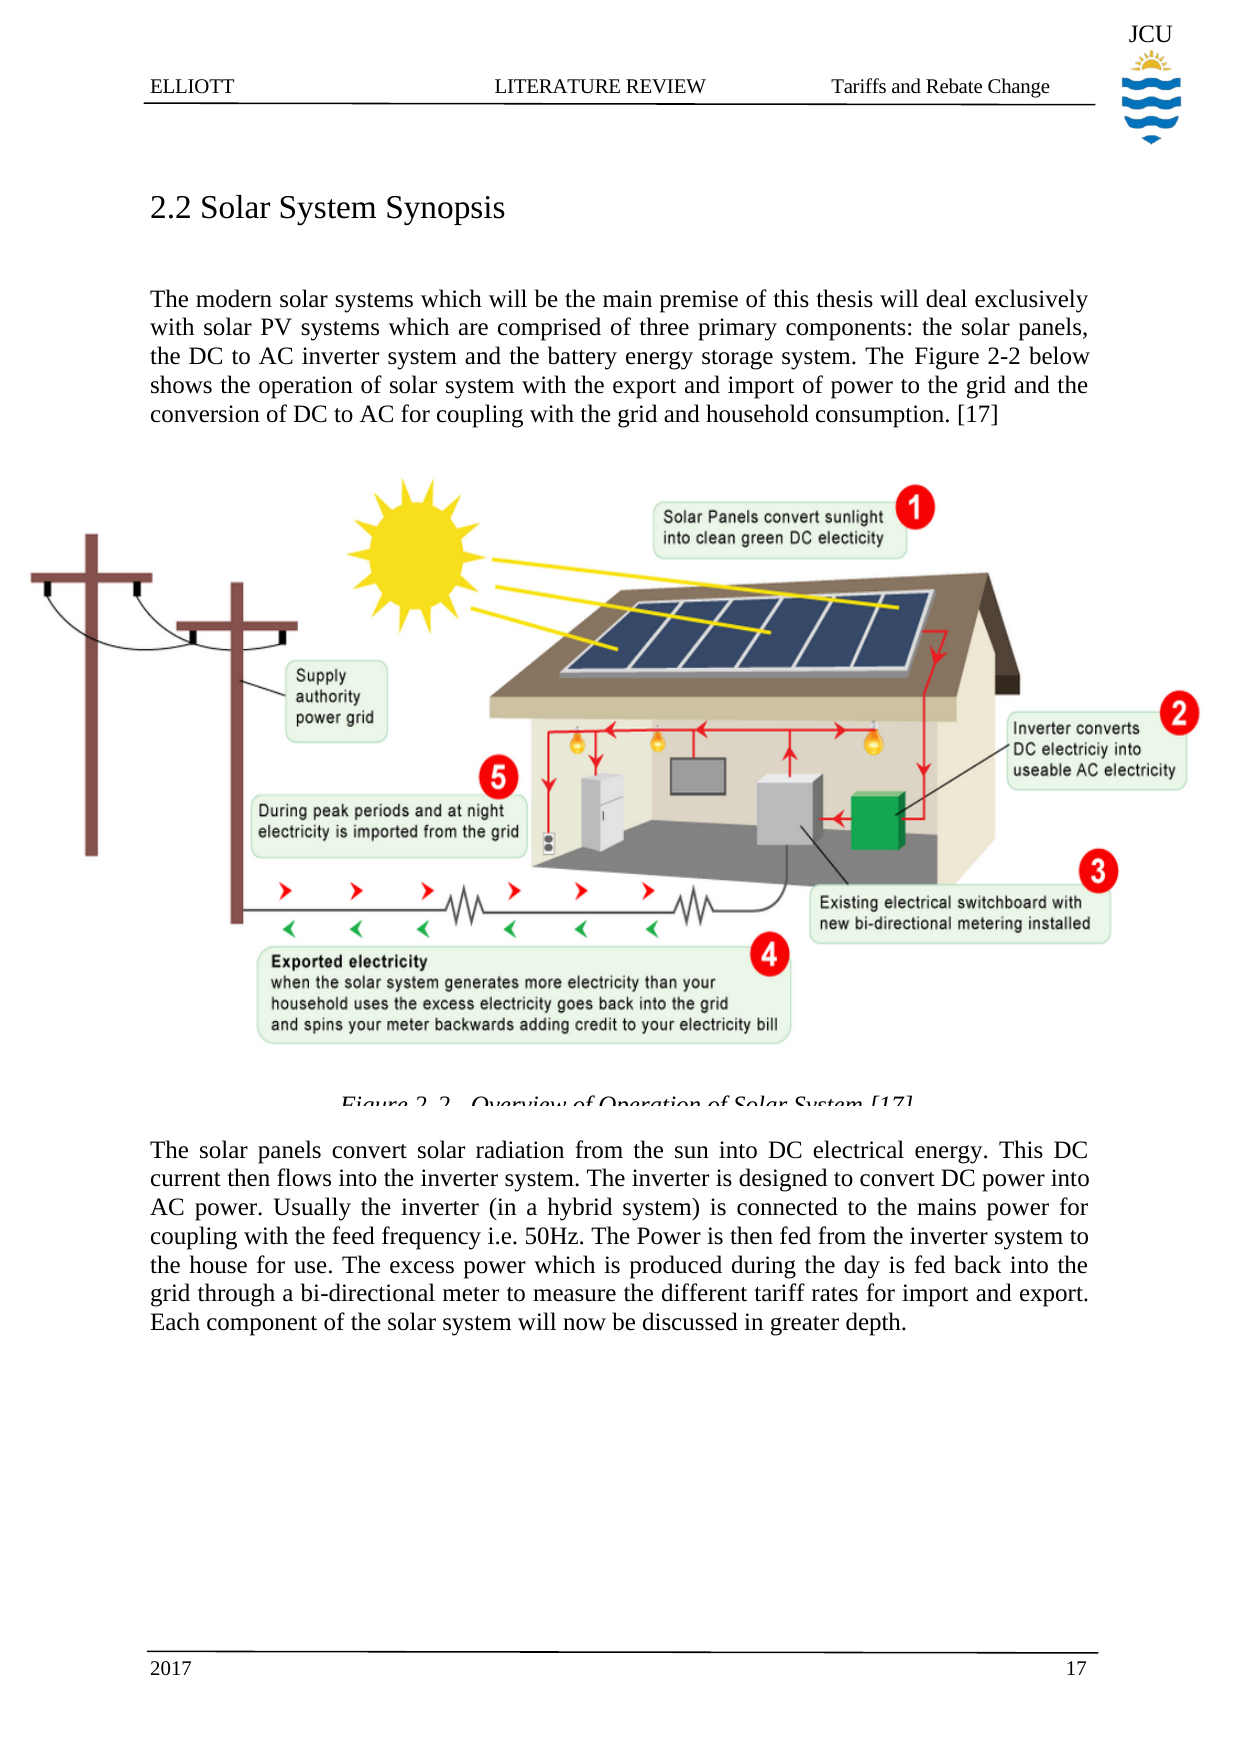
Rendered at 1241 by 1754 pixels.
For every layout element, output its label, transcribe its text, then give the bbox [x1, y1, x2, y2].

subtitle Solar System Synopsis [150, 187, 1090, 226]
picture [25, 477, 1214, 1050]
picture [1117, 51, 1187, 150]
text The solar panels convert solar radiation from the sun into DC electrical energy. This DC current then flows into the inverter system. The inverter is designed to convert DC power into AC power. Usually the inverter (in a hybrid system) is connected to the mains power for coupling with the feed frequency i.e. 50Hz. The Power is then fed from the inverter system to the house for use. The excess power which is produced during the day is fed back into the grid through a bi-directional meter to measure the different tariff rates for import and export. Each component of the solar system will now be discussed in greater depth. [150, 1135, 1090, 1336]
text The modern solar systems which will be the main premise of this thesis will deal exclusively with solar PV systems which are comprised of three primary components: the solar panels, the DC to AC inverter system and the battery energy storage system. The Figure 2-1 below shows the operation of solar system with the export and import of power to the grid and the conversion of DC to AC for coupling with the grid and household consumption. [17] [150, 284, 1090, 427]
